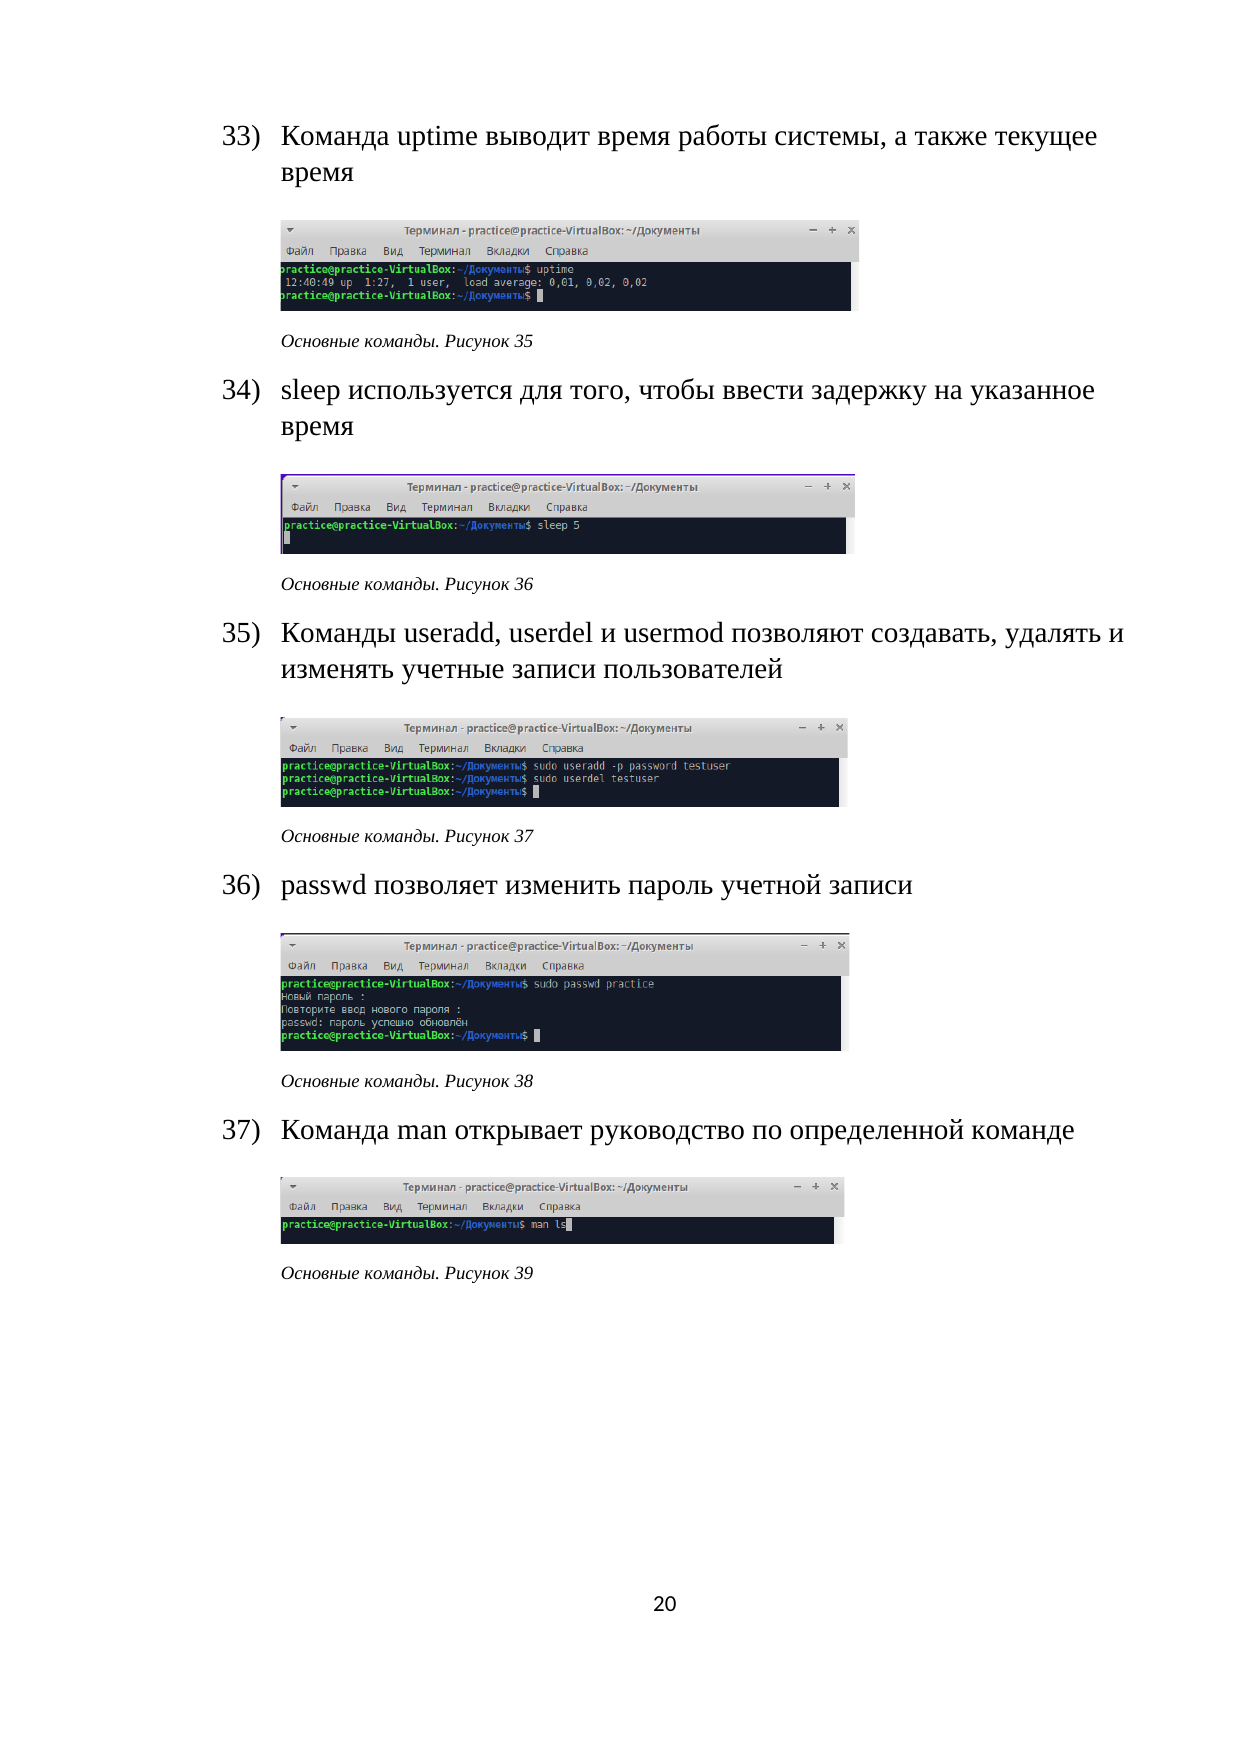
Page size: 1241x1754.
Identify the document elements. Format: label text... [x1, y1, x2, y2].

list Команда uptime выводит время работы системы, а также текущее время [222, 118, 1152, 218]
list sleep используется для того, чтобы ввести задержку на указанное время [222, 372, 1152, 472]
text Основные команды. Рисунок 37 [177, 825, 1152, 847]
picture [280, 474, 855, 554]
picture [280, 933, 850, 1051]
text Основные команды. Рисунок 35 [177, 330, 1152, 351]
picture [280, 717, 848, 807]
picture [280, 1177, 845, 1244]
list passwd позволяет изменить пароль учетной записи [222, 867, 1152, 931]
list Команда man открывает руководство по определенной команде [222, 1112, 1152, 1176]
text Основные команды. Рисунок 39 [177, 1262, 1152, 1284]
list Команды useradd, userdel и usermod позволяют создавать, удалять и изменять учетные записи пользователей [222, 615, 1152, 715]
picture [280, 220, 860, 311]
text Основные команды. Рисунок 38 [177, 1069, 1152, 1091]
text Основные команды. Рисунок 36 [177, 573, 1152, 594]
